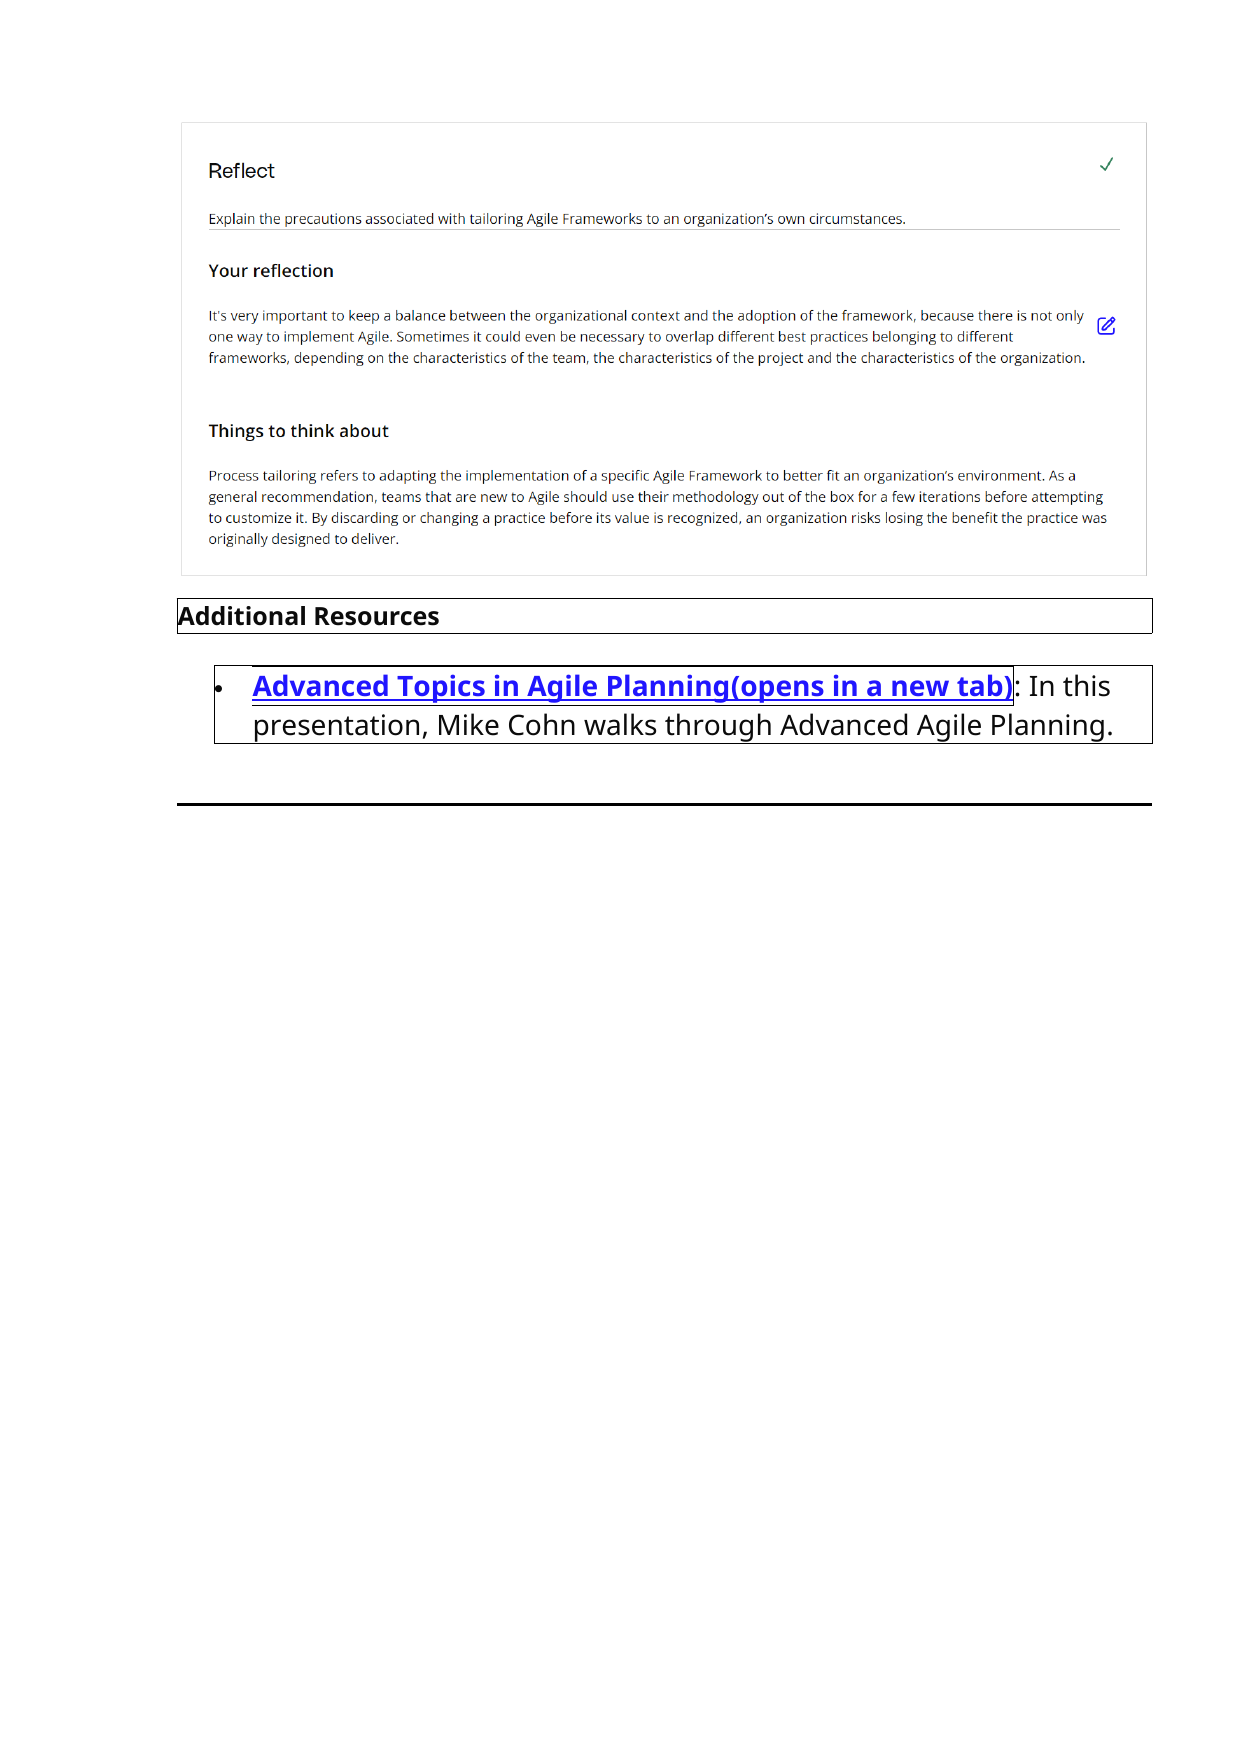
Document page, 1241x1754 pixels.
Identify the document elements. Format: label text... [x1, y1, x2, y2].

picture [177, 118, 1150, 580]
list Advanced Topics in Agile Planning(opens in a new tab): In this presentation, Mike Cohn walks through Advanced Agile Planning. [215, 666, 1152, 743]
subtitle Additional Resources [178, 599, 1152, 633]
